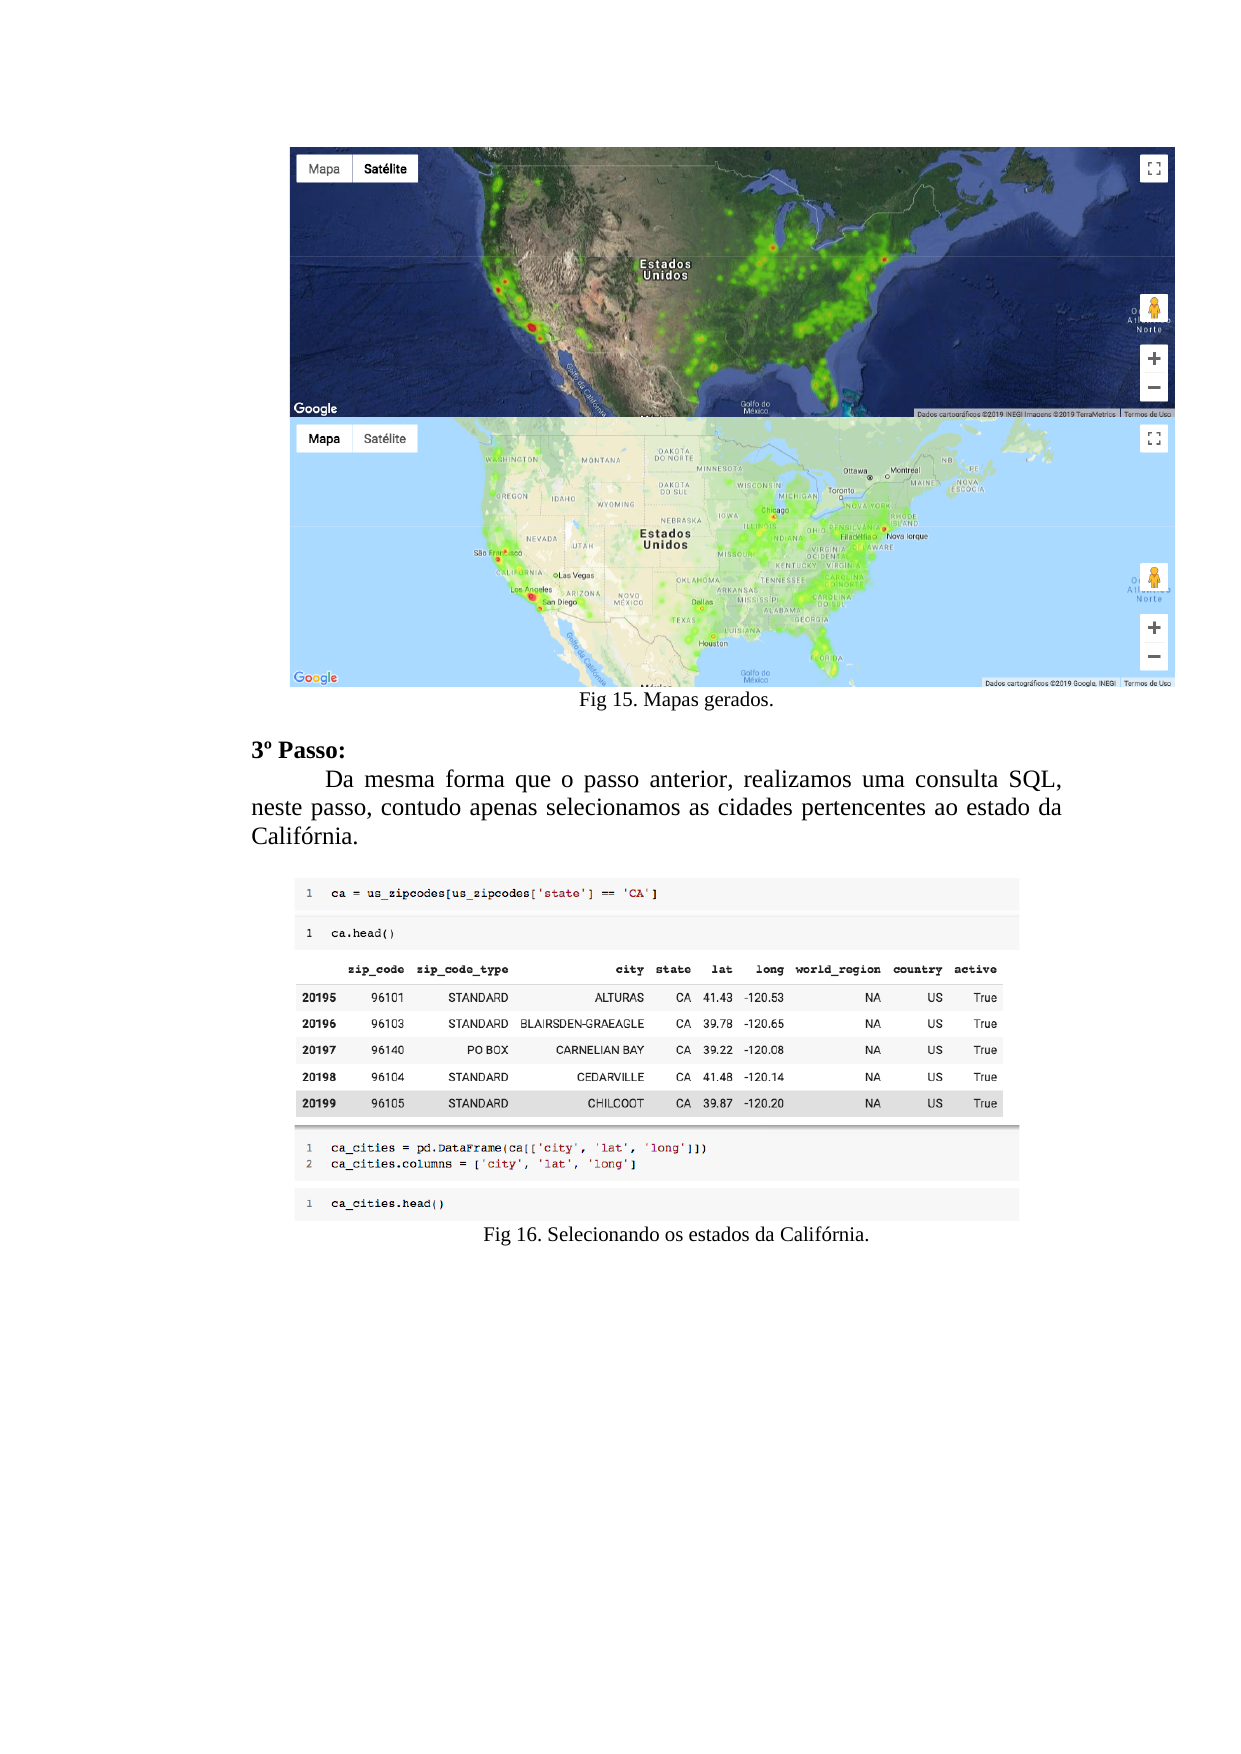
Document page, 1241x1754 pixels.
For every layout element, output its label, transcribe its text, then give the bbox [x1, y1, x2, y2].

picture [289, 147, 1175, 687]
list 3º Passo: [251, 735, 1063, 764]
list Fig 16. Selecionando os estados da Califórnia. [290, 1222, 1063, 1246]
list Da mesma forma que o passo anterior, realizamos uma consulta SQL, neste passo, contudo apenas selecionamos as cidades pertencentes ao estado da Califórnia. [251, 764, 1063, 850]
picture [294, 878, 1020, 1222]
list Fig 15. Mapas gerados. [290, 687, 1063, 711]
